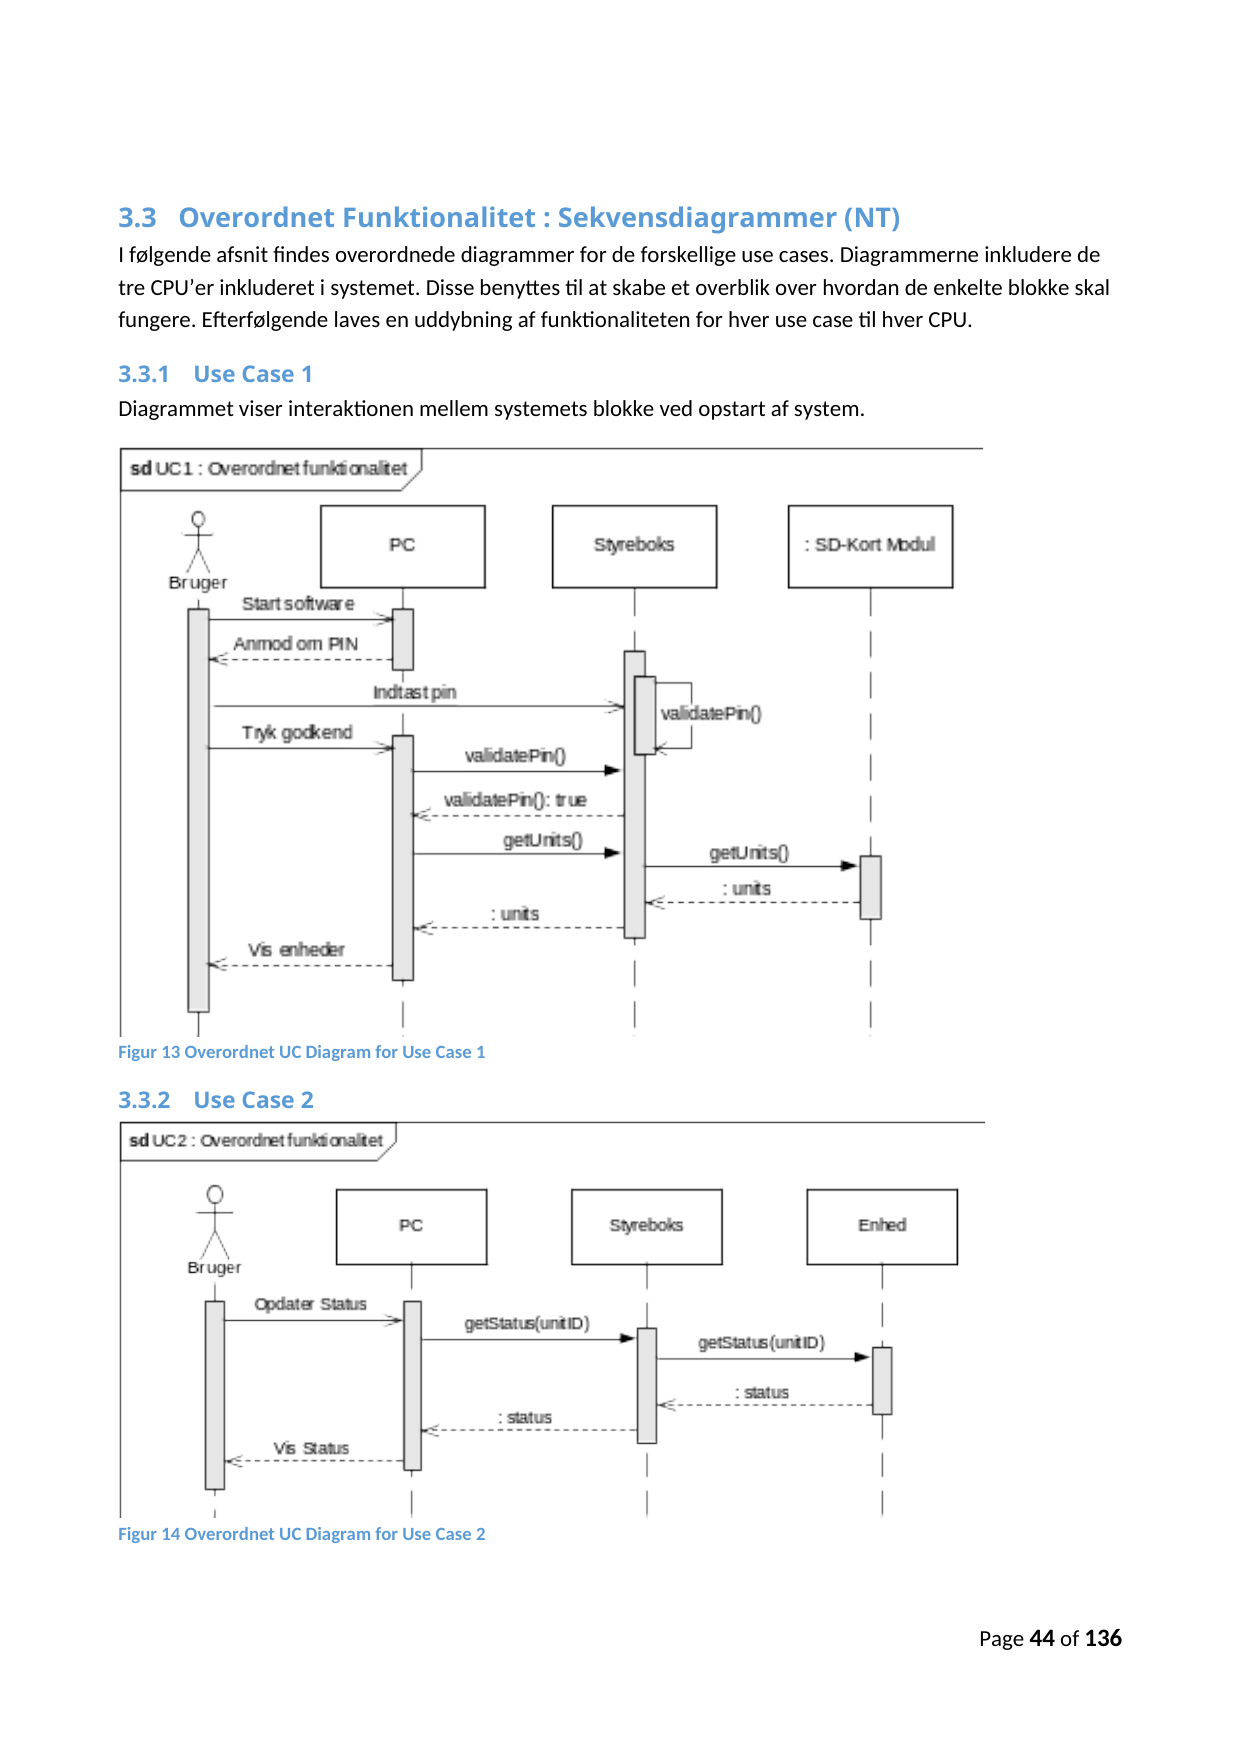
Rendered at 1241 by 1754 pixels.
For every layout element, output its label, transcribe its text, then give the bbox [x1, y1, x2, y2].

subtitle Use Case 1 [118, 358, 1122, 389]
text Figur 14 Overordnet UC Diagram for Use Case 2 [118, 1522, 1122, 1545]
subtitle Use Case 2 [118, 1084, 1122, 1116]
text Figur 13 Overordnet UC Diagram for Use Case 1 [118, 1041, 1122, 1063]
text Diagrammet viser interaktionen mellem systemets blokke ved opstart af system. [118, 394, 1122, 422]
subtitle Overordnet Funktionalitet : Sekvensdiagrammer (NT) [118, 198, 1122, 235]
text I følgende afsnit findes overordnede diagrammer for de forskellige use cases. Diagrammerne inkludere de tre CPU’er inkluderet i systemet. Disse benyttes til at skabe et overblik over hvordan de enkelte blokke skal fungere. Efterfølgende laves en uddybning af funktionaliteten for hver use case til hver CPU. [118, 240, 1122, 333]
